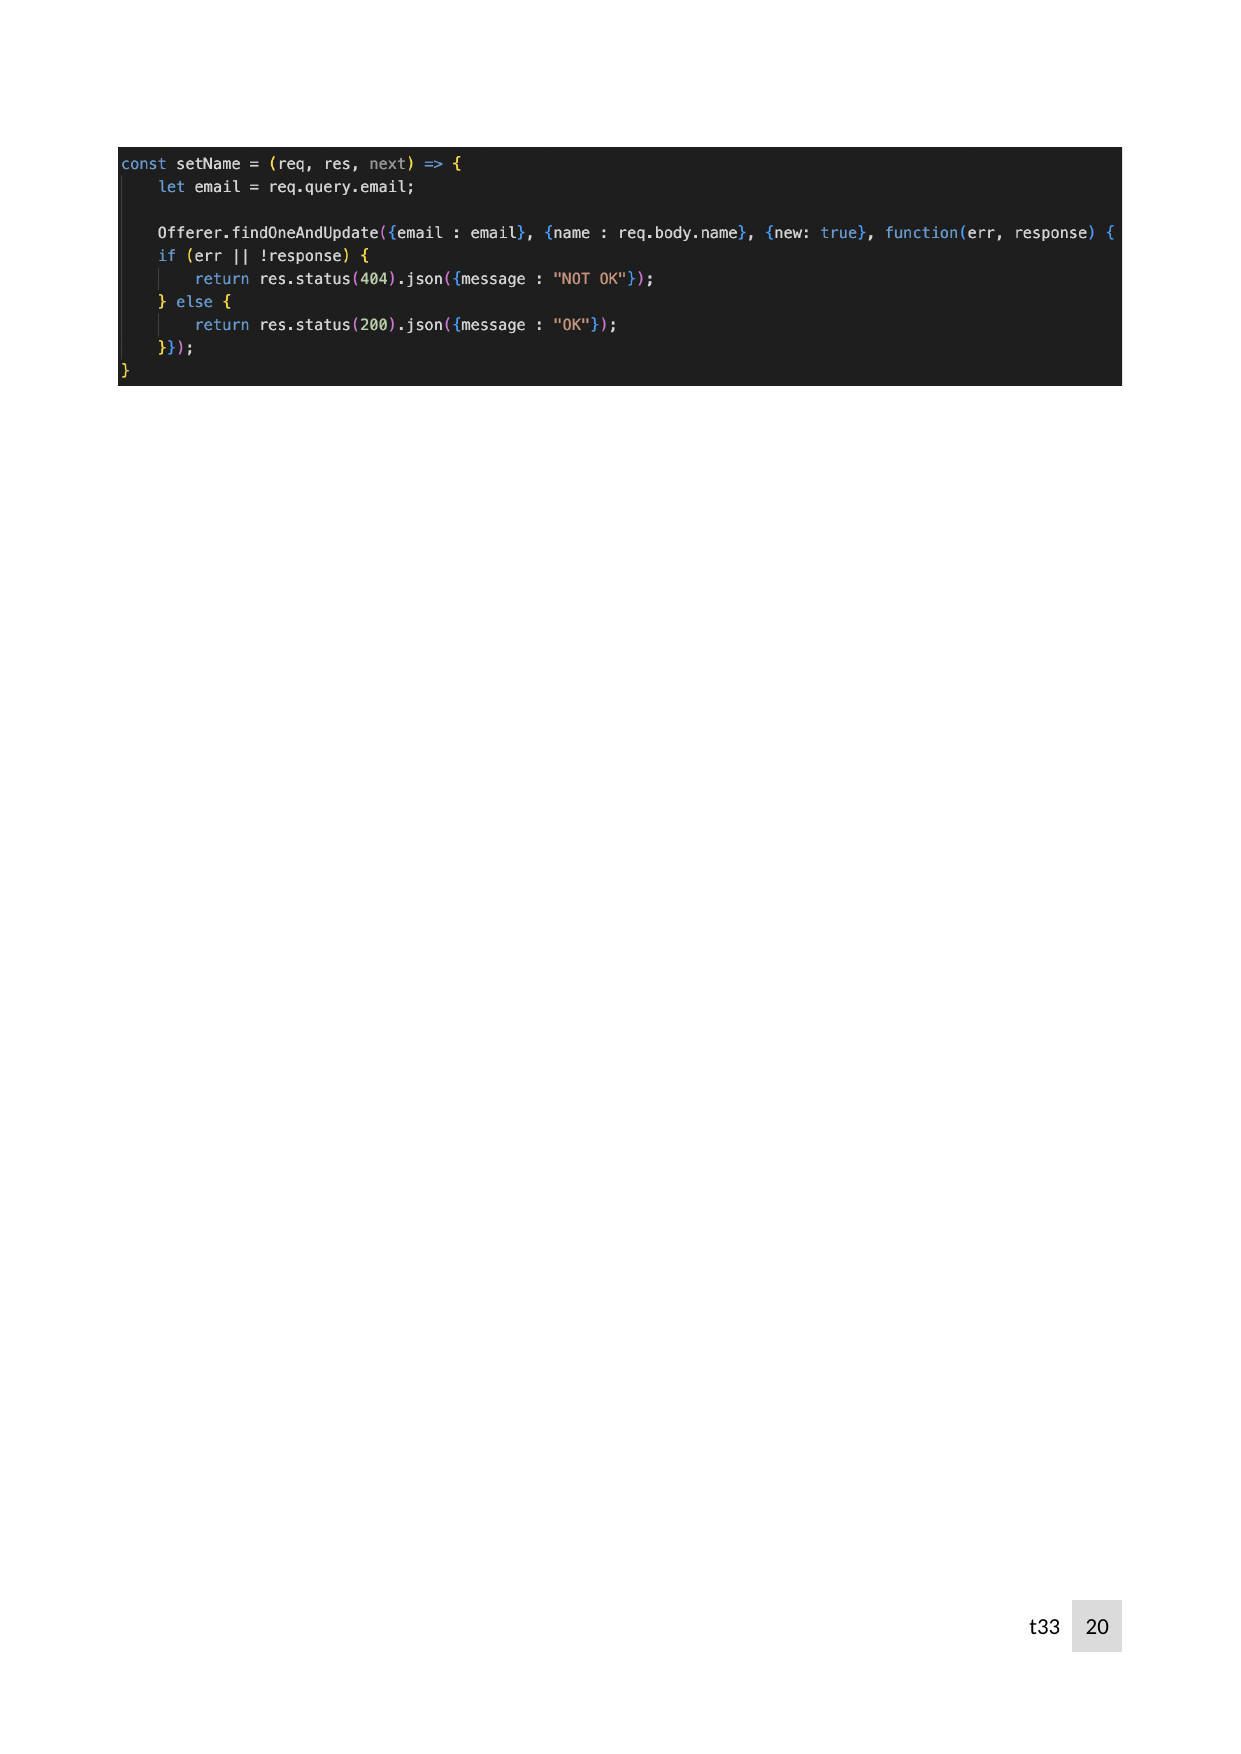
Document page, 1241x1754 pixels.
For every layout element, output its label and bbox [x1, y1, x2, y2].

picture [118, 147, 1123, 386]
